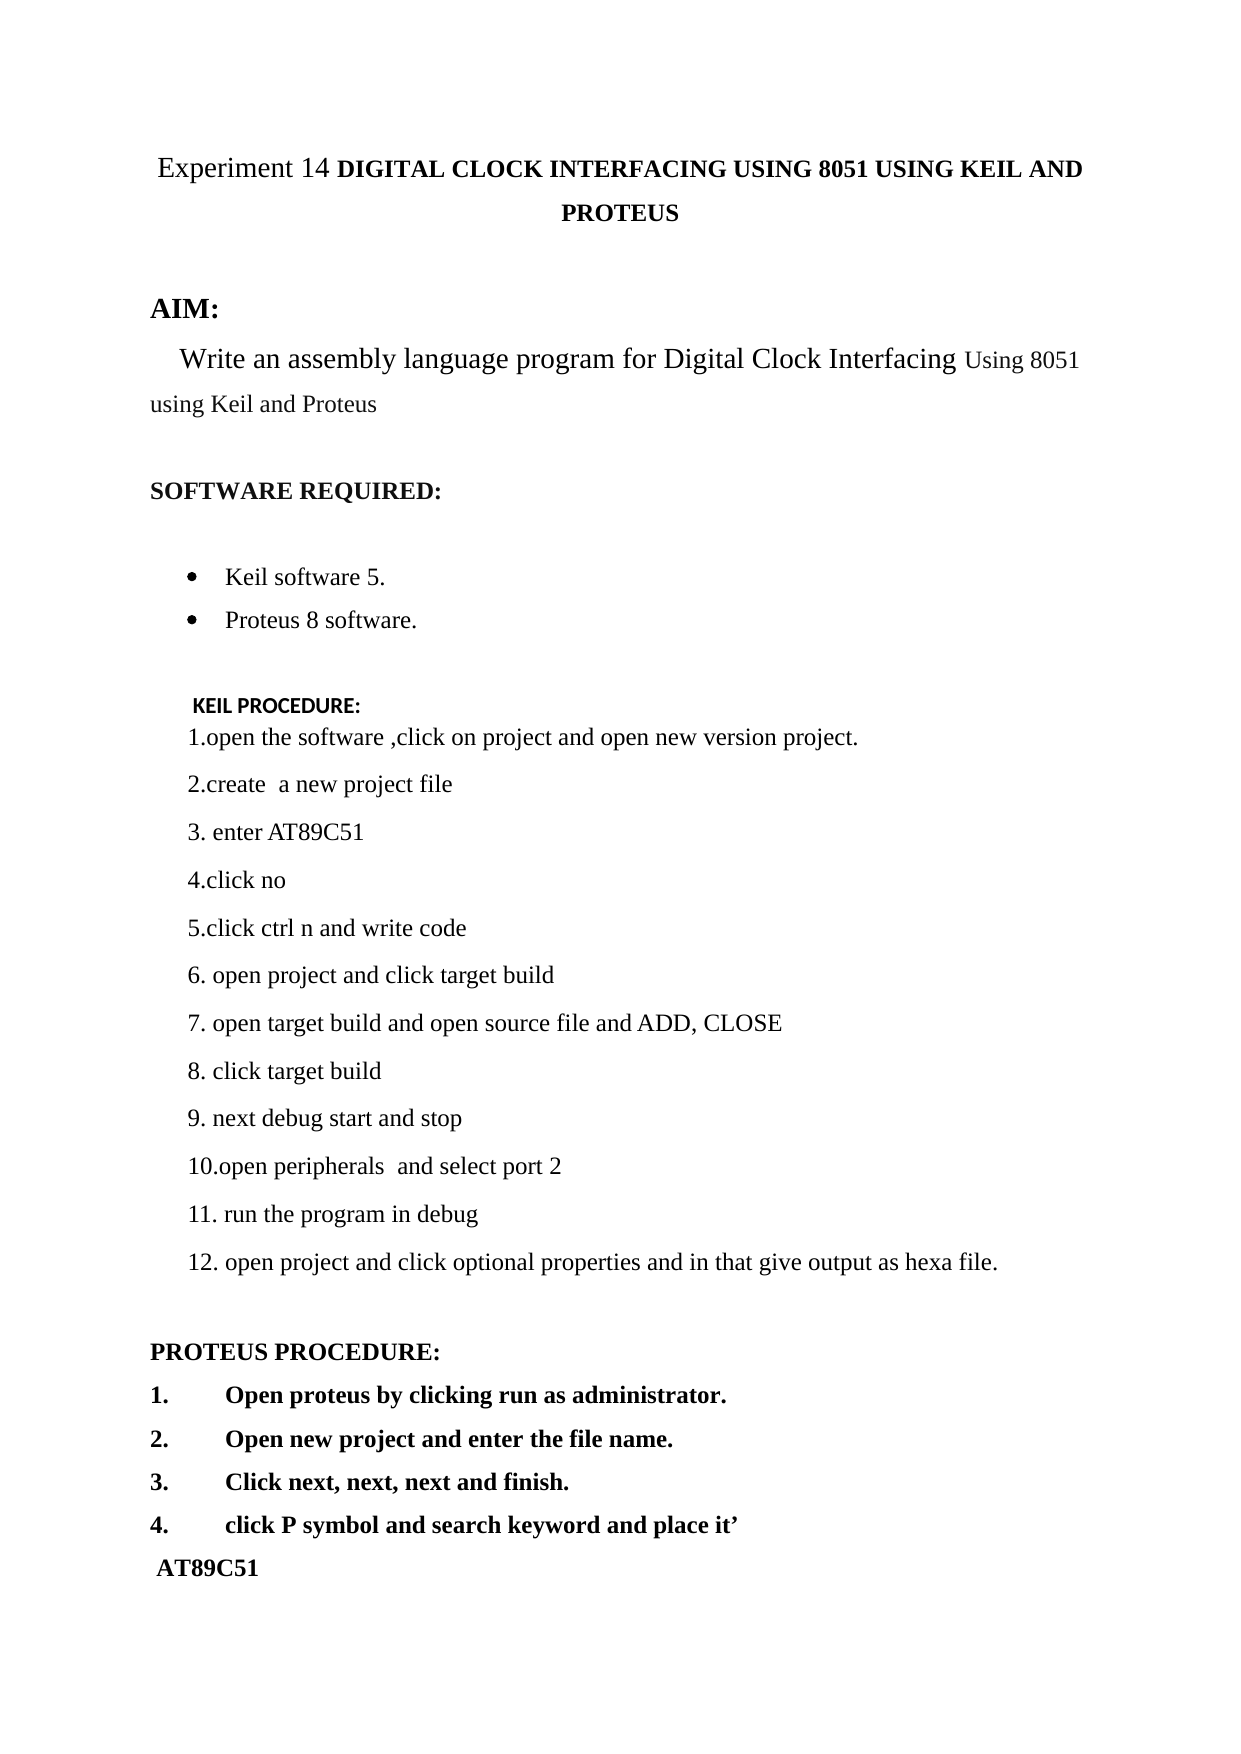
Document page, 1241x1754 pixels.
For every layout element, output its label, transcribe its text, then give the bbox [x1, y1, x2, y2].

list Proteus 8 software. [187, 605, 1090, 634]
text 3. Click next, next, next and finish. [150, 1467, 1090, 1496]
text 6. open project and click target build [187, 960, 1090, 989]
text 4. click P symbol and search keyword and place it’ [150, 1510, 1090, 1539]
text PROTEUS PROCEDURE: [150, 1337, 1090, 1366]
text Write an assembly language program for Digital Clock Interfacing Using 8051 using Keil and Proteus [150, 342, 1090, 418]
text Experiment 14 DIGITAL CLOCK INTERFACING USING 8051 USING KEIL AND PROTEUS [150, 150, 1090, 227]
text 8. click target build [187, 1056, 1090, 1084]
text 3. enter AT89C51 [187, 817, 1090, 846]
text 1. Open proteus by clicking run as administrator. [150, 1381, 1090, 1409]
text 5.click ctrl n and write code [187, 913, 1090, 941]
text 9. next debug start and stop [187, 1103, 1090, 1132]
text SOFTWARE REQUIRED: [150, 476, 1090, 548]
text 2.create a new project file [187, 769, 1090, 798]
text AIM: [150, 291, 1090, 325]
text 10.open peripherals and select port 2 [187, 1151, 1090, 1180]
text AT89C51 [150, 1553, 1090, 1582]
text 4.click no [187, 865, 1090, 894]
text 2. Open new project and enter the file name. [150, 1424, 1090, 1452]
text 11. run the program in debug [187, 1199, 1090, 1228]
text 12. open project and click optional properties and in that give output as hexa file. [187, 1247, 1090, 1275]
text 7. open target build and open source file and ADD, CLOSE [187, 1008, 1090, 1037]
list Keil software 5. [187, 562, 1090, 591]
text KEIL PROCEDURE: 1.open the software ,click on project and open new version project. [187, 691, 1090, 751]
